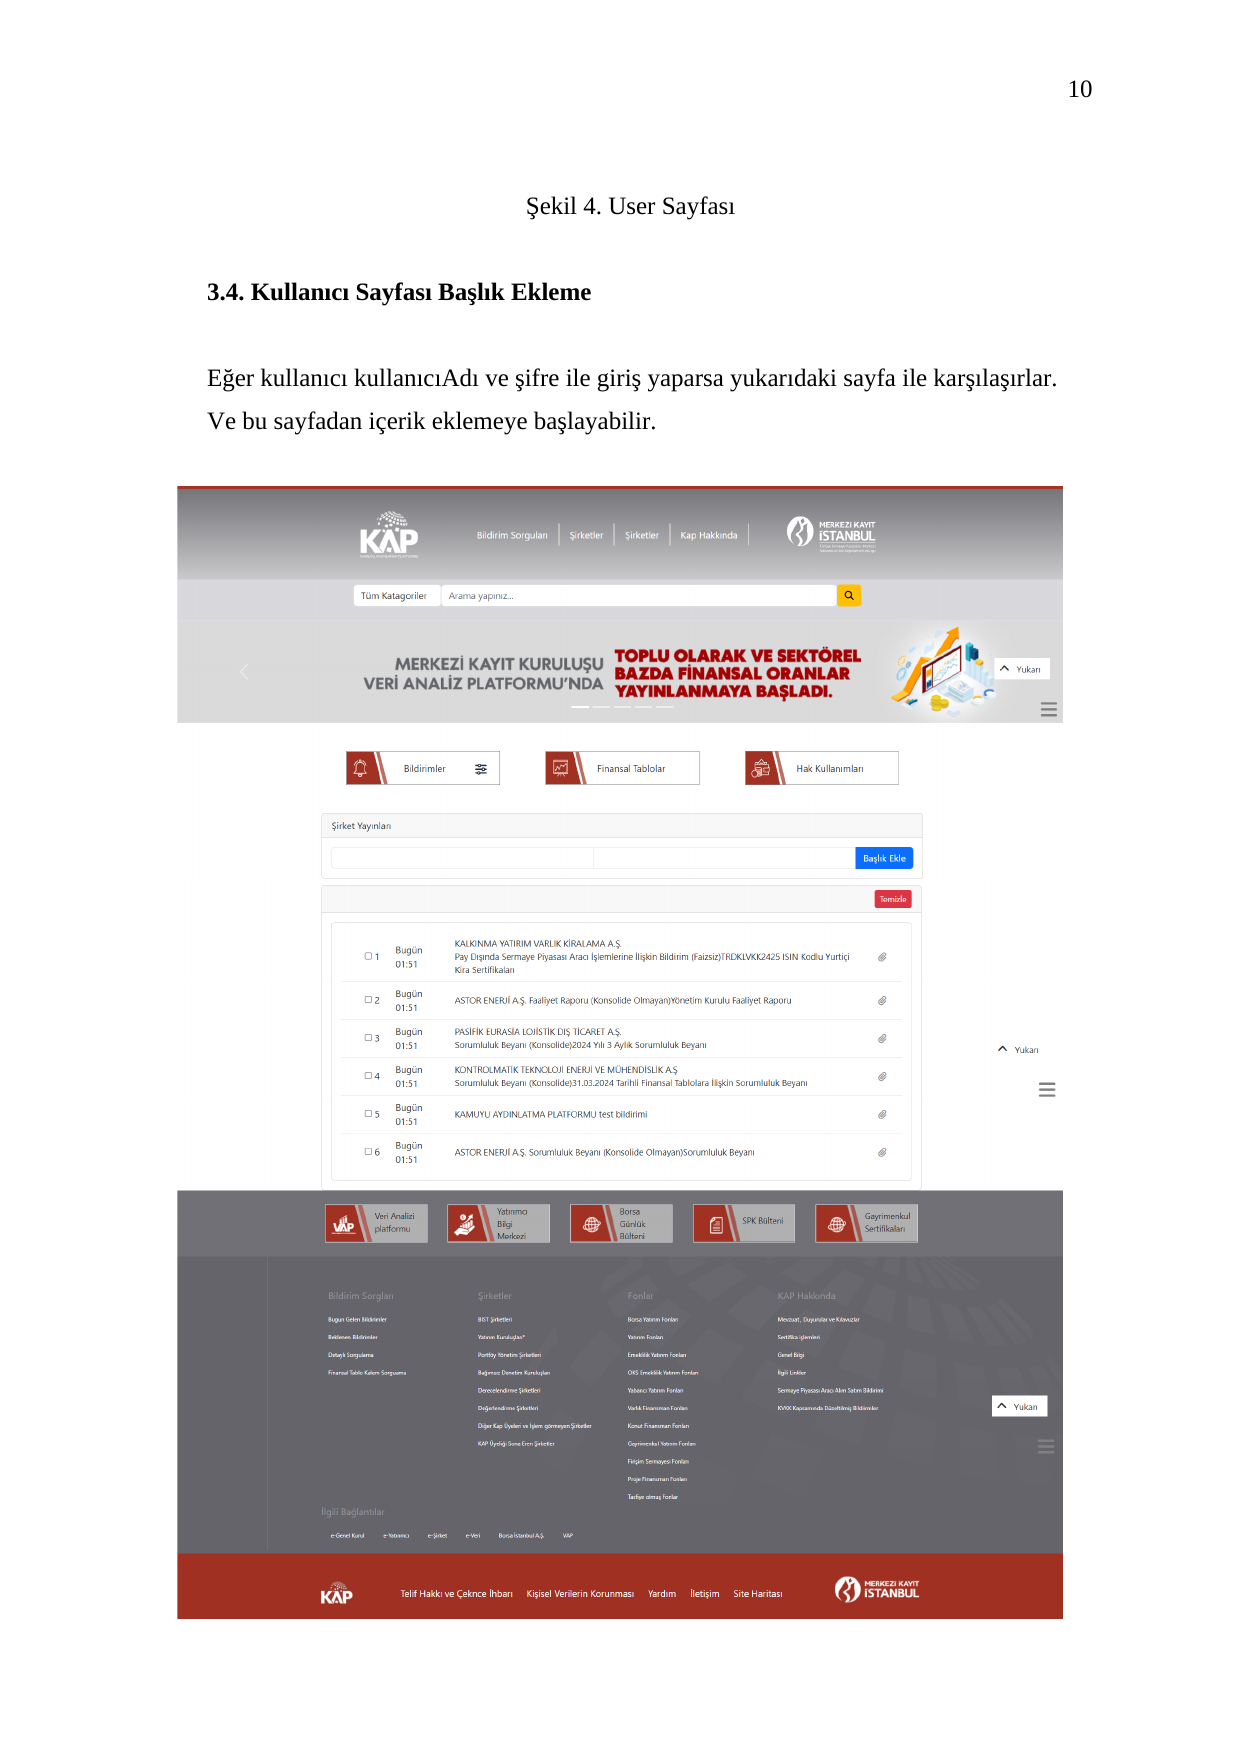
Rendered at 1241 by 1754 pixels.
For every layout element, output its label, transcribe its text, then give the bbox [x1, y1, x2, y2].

subtitle 3.4. Kullanıcı Sayfası Başlık Ekleme [207, 277, 1092, 306]
picture [177, 486, 1063, 1619]
text Şekil 4. User Sayfası [207, 191, 1092, 219]
text Ve bu sayfadan içerik eklemeye başlayabilir. [207, 406, 1092, 435]
text Eğer kullanıcı kullanıcıAdı ve şifre ile giriş yaparsa yukarıdaki sayfa ile karşılaşırlar. [207, 363, 1092, 392]
